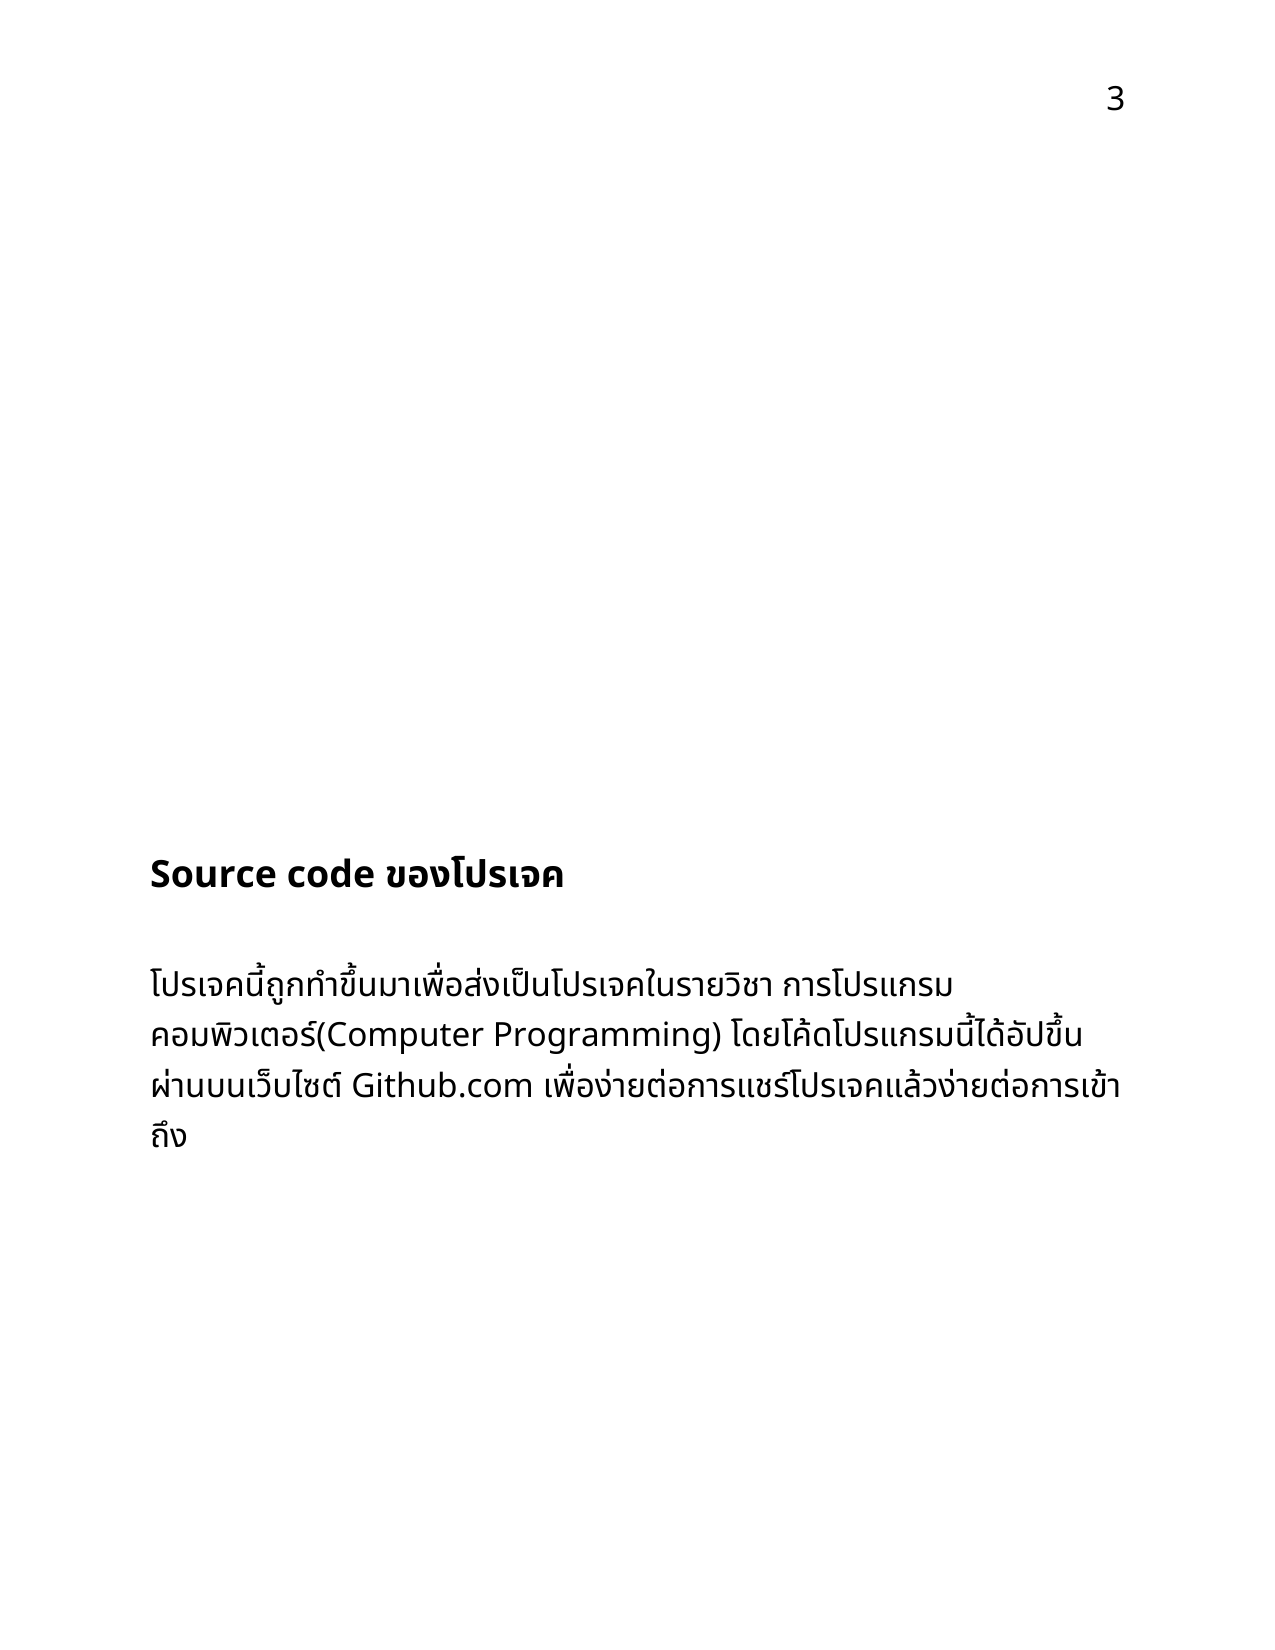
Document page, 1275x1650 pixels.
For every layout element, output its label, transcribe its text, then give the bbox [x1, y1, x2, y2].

text Source code ของโปรเจค [150, 847, 1125, 904]
text โปรเจคนี้ถูกทำขึ้นมาเพื่อส่งเป็นโปรเจคในรายวิชา การโปรแกรมคอมพิวเตอร์(Computer Programming) โดยโค้ดโปรแกรมนี้ได้อัปขึ้นผ่านบนเว็บไซต์ Github.com เพื่อง่ายต่อการแชร์โปรเจคแล้วง่ายต่อการเข้าถึง [150, 961, 1125, 1163]
